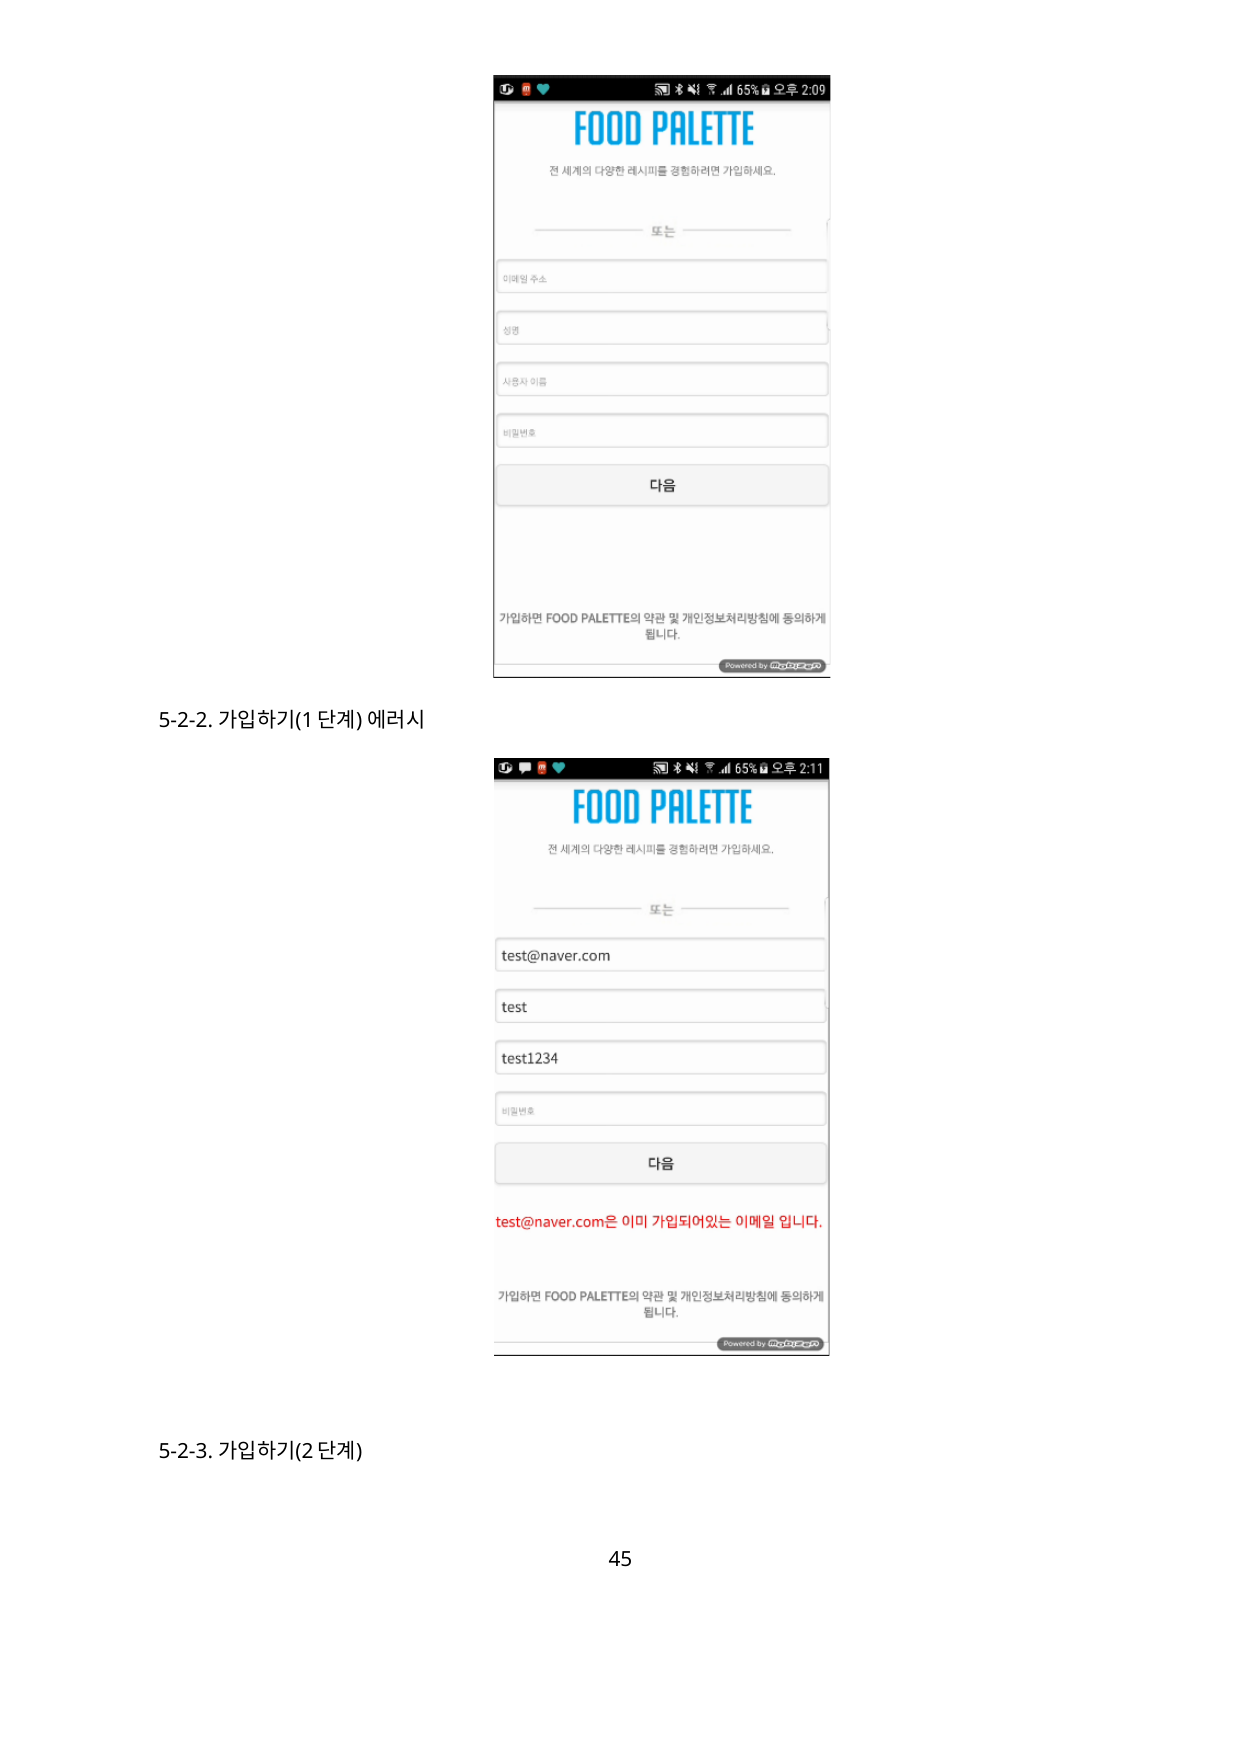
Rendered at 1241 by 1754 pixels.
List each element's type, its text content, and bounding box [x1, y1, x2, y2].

text 5-2-2. 가입하기(1단계) 에러시 [75, 703, 1165, 733]
picture [494, 758, 830, 1356]
picture [493, 75, 831, 678]
text 5-2-3. 가입하기(2단계) [75, 1434, 1165, 1464]
